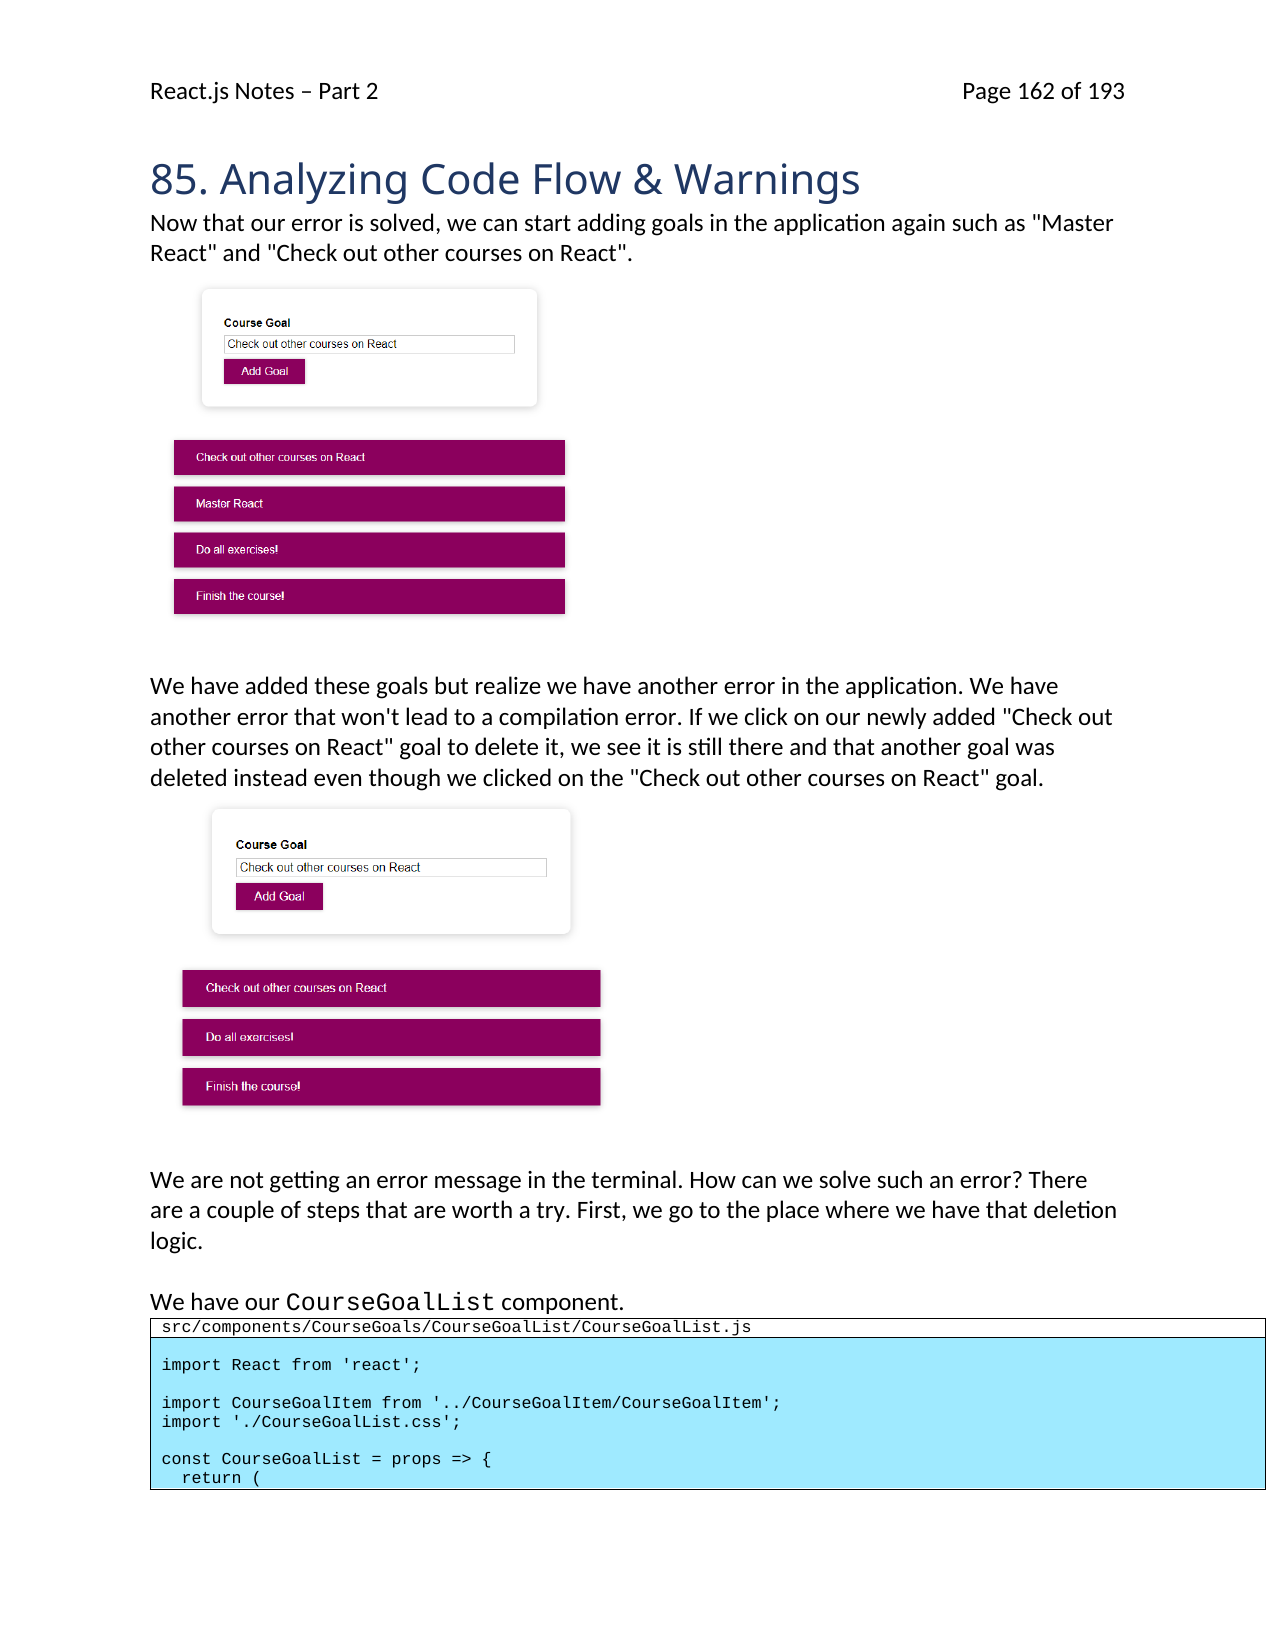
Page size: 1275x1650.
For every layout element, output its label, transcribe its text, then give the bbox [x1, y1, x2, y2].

picture [150, 267, 647, 640]
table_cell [151, 1338, 1265, 1488]
text We have our CourseGoalList component. [150, 1286, 1125, 1318]
text We are not getting an error message in the terminal. How can we solve such an error? There are a couple of steps that are worth a try. First, we go to the place where we have that deletion logic. [150, 1164, 1125, 1256]
text We have added these goals but realize we have another error in the application. We have another error that won't lead to a compilation error. If we click on our newly added "Check out other courses on React" goal to delete it, we see it is still there and that another goal was deleted instead even though we clicked on the "Check out other courses on React" goal. [150, 670, 1125, 792]
subtitle 85. Analyzing Code Flow & Warnings [150, 150, 1125, 207]
picture [150, 792, 673, 1164]
table_header src/components/CourseGoals/CourseGoalList/CourseGoalList.js [151, 1319, 1265, 1337]
text Now that our error is solved, we can start adding goals in the application again such as "Master React" and "Check out other courses on React". [150, 207, 1125, 268]
